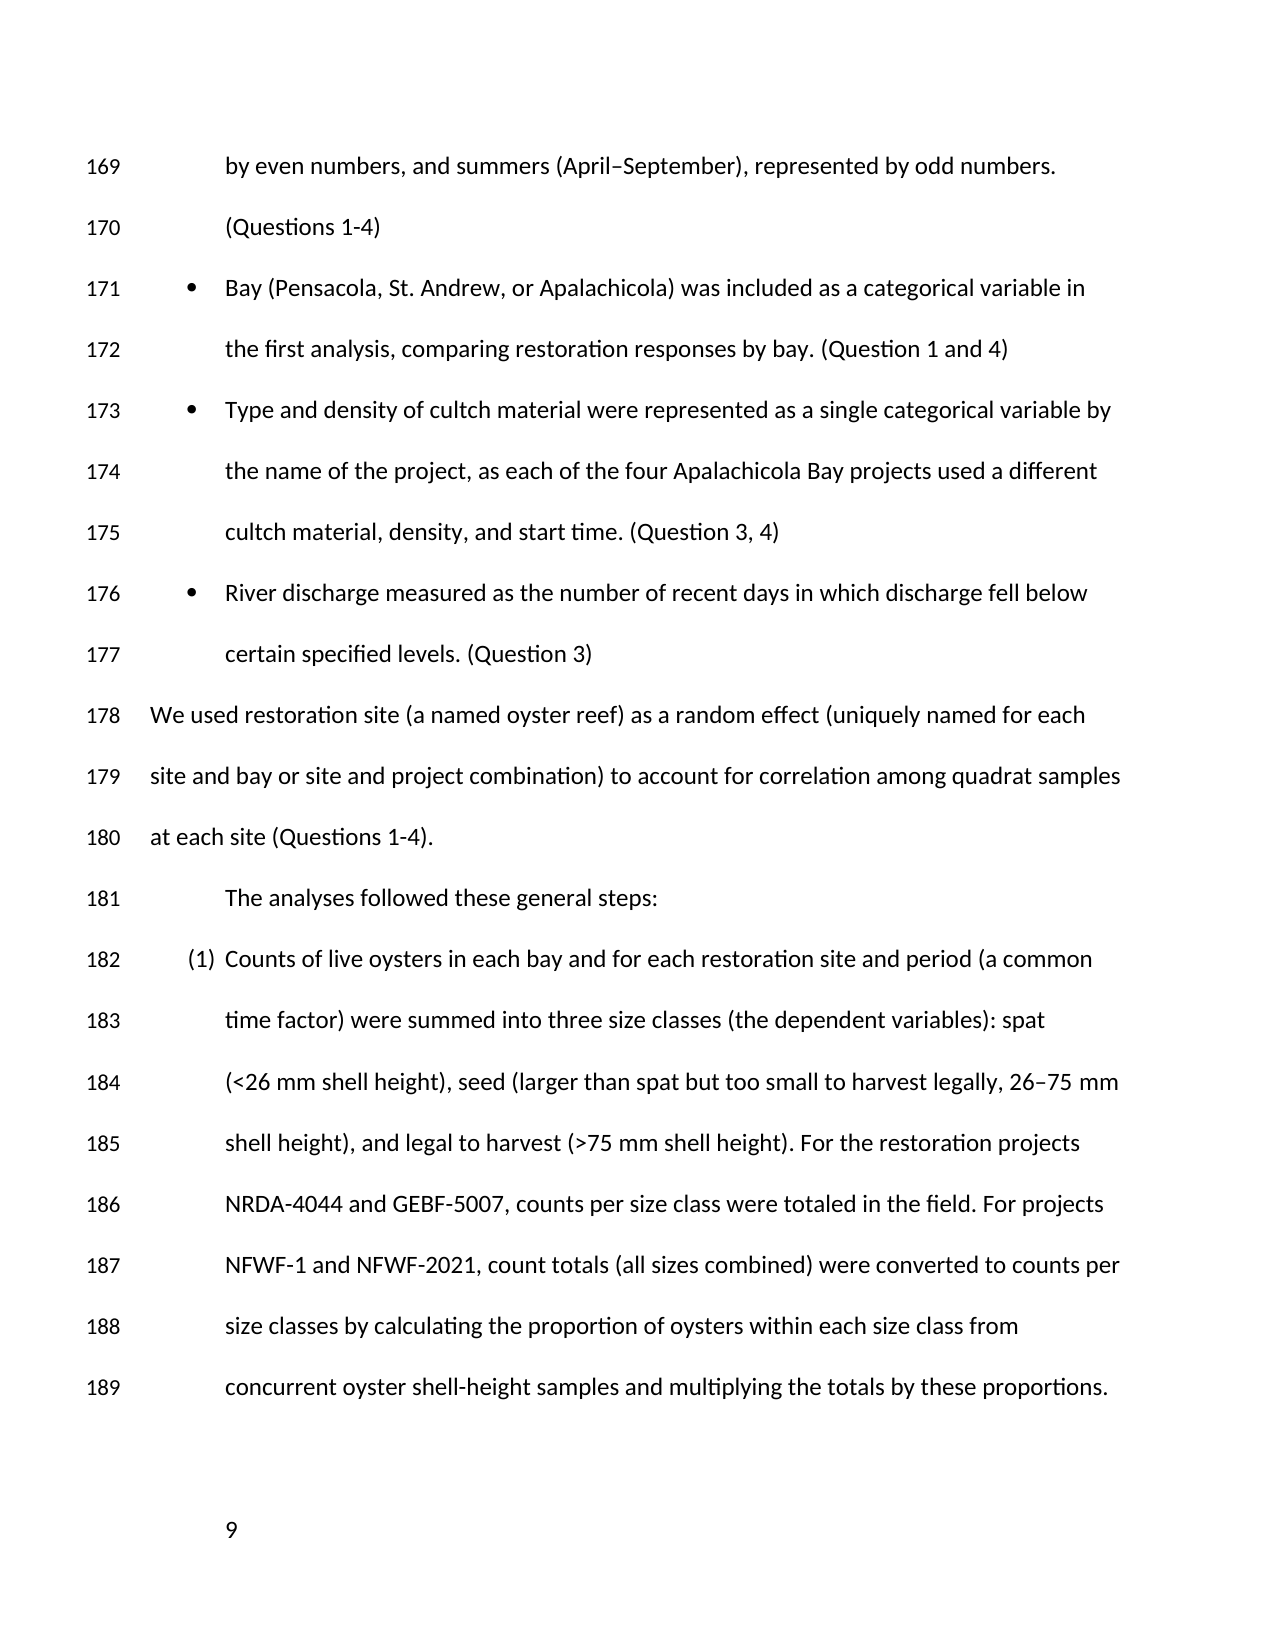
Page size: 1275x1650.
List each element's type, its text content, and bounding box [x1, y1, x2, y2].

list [187, 943, 1125, 1401]
text We used restoration site (a named oyster reef) as a random effect (uniquely named for each site and bay or site and project combination) to account for correlation among quadrat samples at each site (Questions 1-4). [150, 699, 1125, 852]
text The analyses followed these general steps: [150, 882, 1125, 913]
list Type and density of cultch material were represented as a single categorical variable by the name of the project, as each of the four Apalachicola Bay projects used a different cultch material, density, and start time. (Question 3, 4) [187, 394, 1125, 547]
list Bay (Pensacola, St. Andrew, or Apalachicola) was included as a categorical variable in the first analysis, comparing restoration responses by bay. (Question 1 and 4) [187, 272, 1125, 364]
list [187, 150, 1125, 242]
list River discharge measured as the number of recent days in which discharge fell below certain specified levels. (Question 3) [187, 577, 1125, 669]
